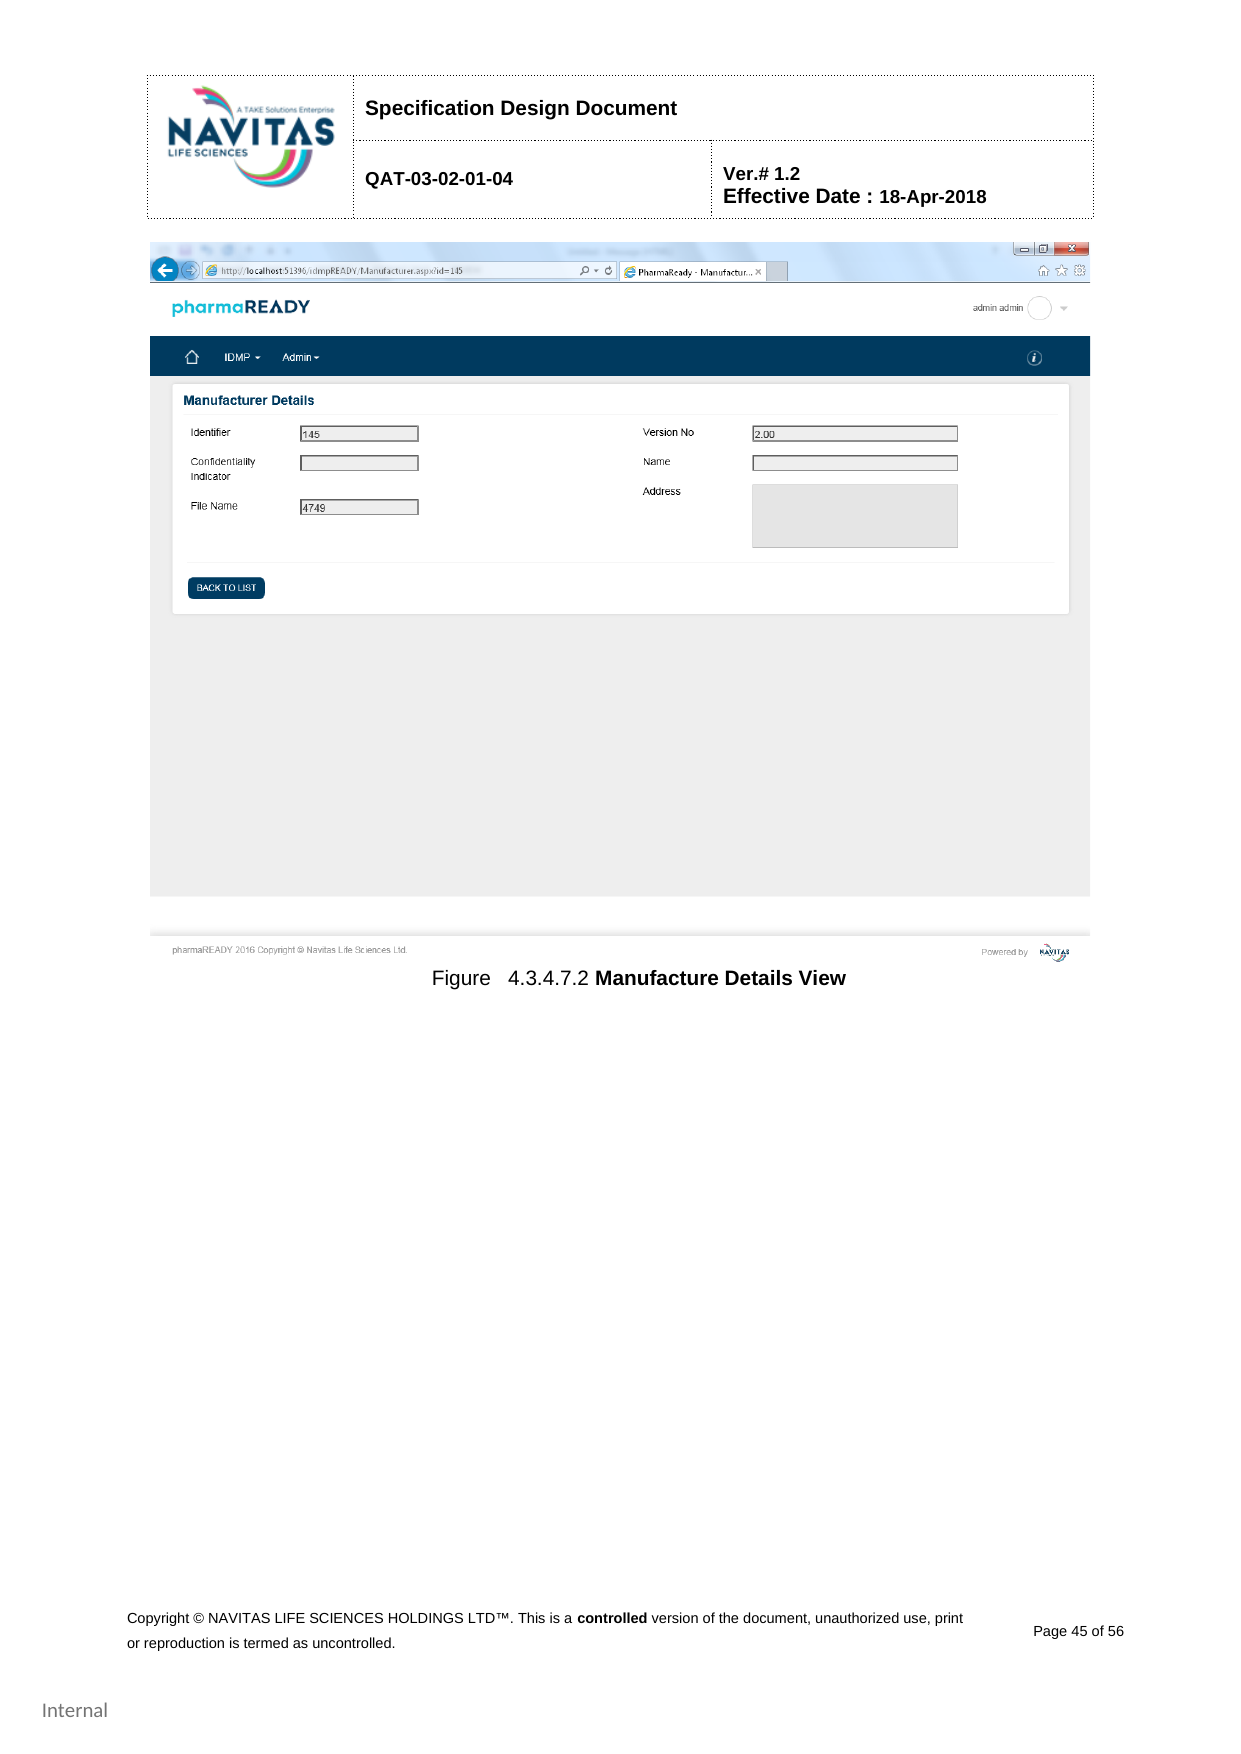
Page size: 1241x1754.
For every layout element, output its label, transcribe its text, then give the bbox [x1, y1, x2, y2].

picture [157, 82, 342, 194]
picture [150, 242, 1091, 966]
text Figure 4.3.4.7.2 Manufacture Details View [187, 966, 1090, 989]
